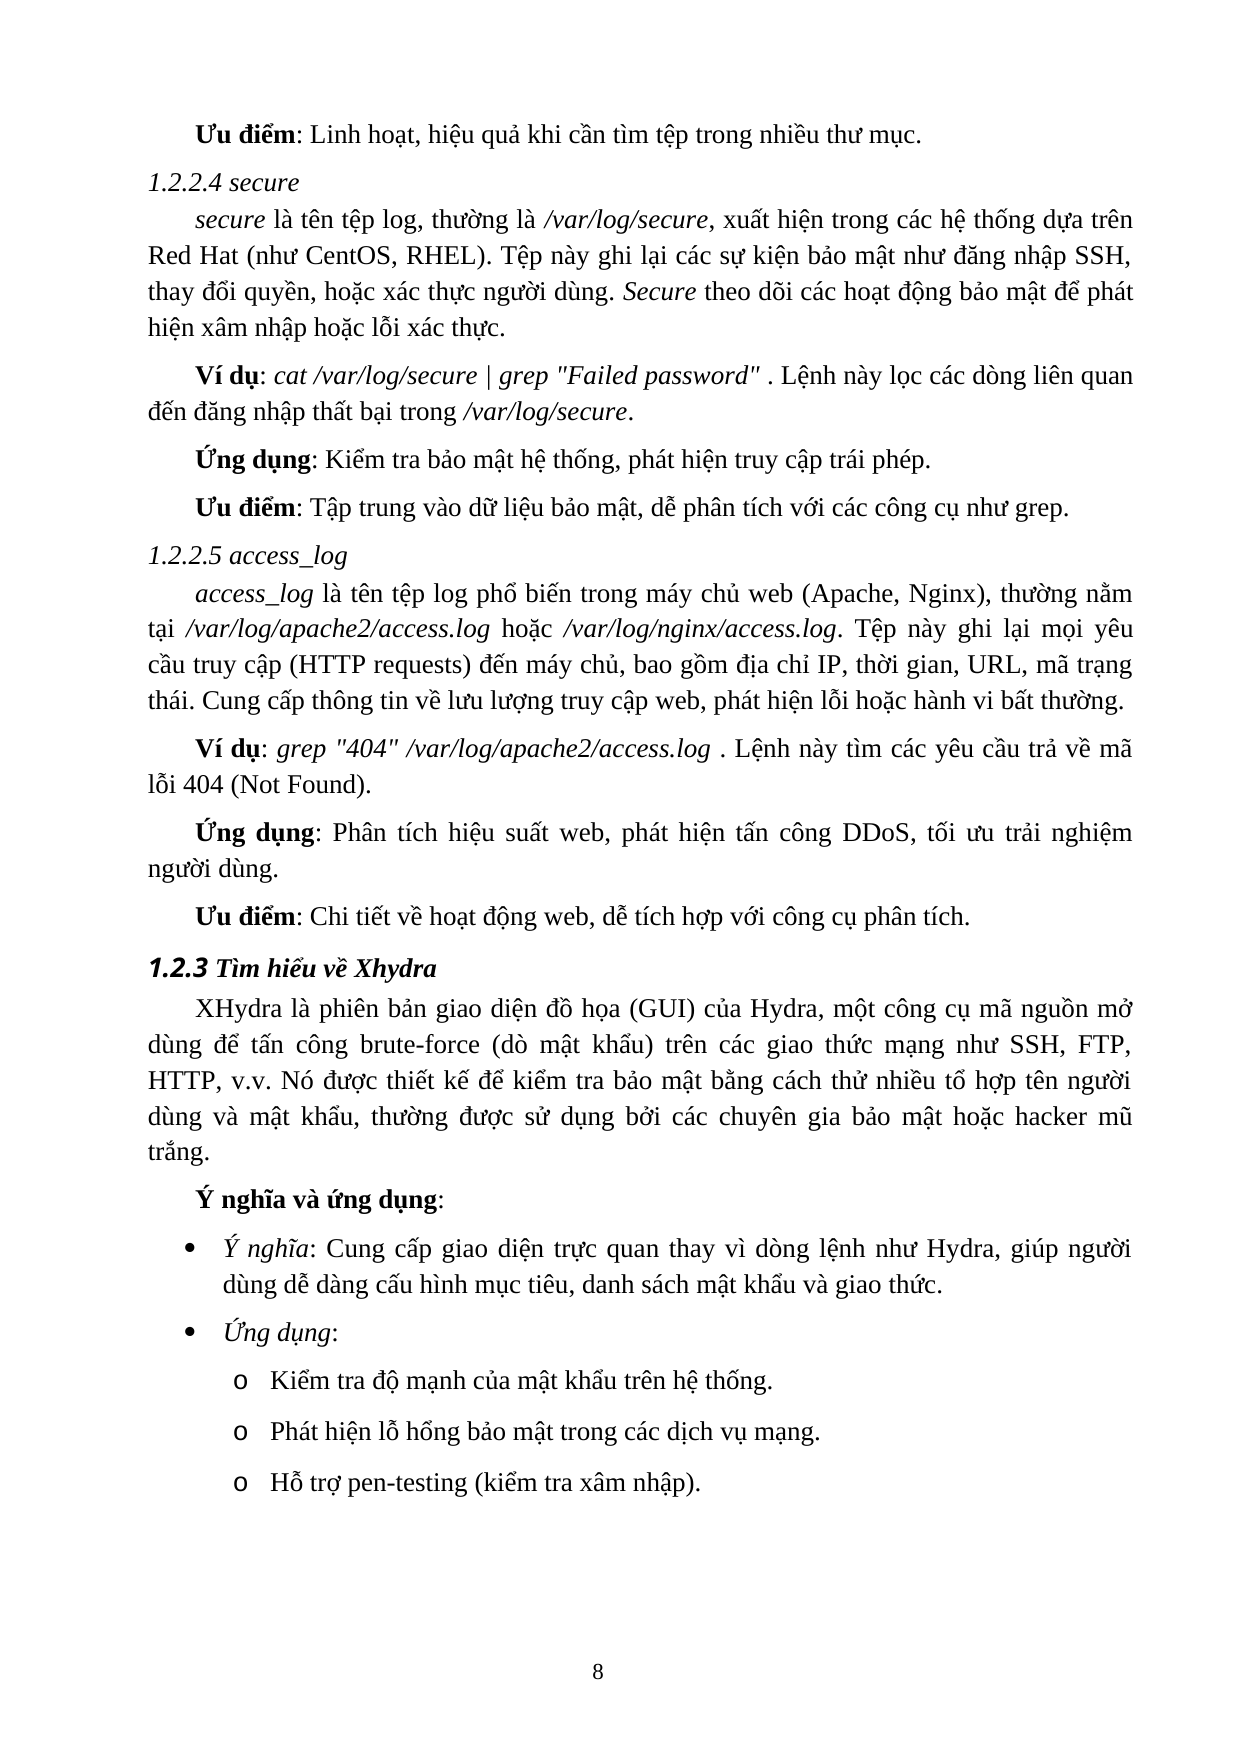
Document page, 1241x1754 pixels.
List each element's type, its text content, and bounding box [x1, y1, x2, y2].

text access_log là tên tệp log phổ biến trong máy chủ web (Apache, Nginx), thường nằm tại /var/log/apache2/access.log hoặc /var/log/nginx/access.log. Tệp này ghi lại mọi yêu cầu truy cập (HTTP requests) đến máy chủ, bao gồm địa chỉ IP, thời gian, URL, mã trạng thái. Cung cấp thông tin về lưu lượng truy cập web, phát hiện lỗi hoặc hành vi bất thường. [148, 577, 1134, 715]
list Ý nghĩa: Cung cấp giao diện trực quan thay vì dòng lệnh như Hydra, giúp người dùng dễ dàng cấu hình mục tiêu, danh sách mật khẩu và giao thức. [185, 1232, 1134, 1299]
text access_log [148, 539, 1134, 571]
text secure [148, 166, 1134, 197]
text Ứng dụng: Phân tích hiệu suất web, phát hiện tấn công DDoS, tối ưu trải nghiệm người dùng. [148, 816, 1134, 883]
list Hỗ trợ pen-testing (kiểm tra xâm nhập). [232, 1466, 1134, 1500]
text Ví dụ: cat /var/log/secure | grep "Failed password" . Lệnh này lọc các dòng liên quan đến đăng nhập thất bại trong /var/log/secure. [148, 359, 1134, 426]
text Ưu điểm: Linh hoạt, hiệu quả khi cần tìm tệp trong nhiều thư mục. [148, 118, 1134, 149]
text Ví dụ: grep "404" /var/log/apache2/access.log . Lệnh này tìm các yêu cầu trả về mã lỗi 404 (Not Found). [148, 732, 1134, 799]
text Ưu điểm: Tập trung vào dữ liệu bảo mật, dễ phân tích với các công cụ như grep. [148, 491, 1134, 522]
text Ưu điểm: Chi tiết về hoạt động web, dễ tích hợp với công cụ phân tích. [148, 900, 1134, 931]
text Ý nghĩa và ứng dụng: [148, 1184, 1134, 1215]
text Tìm hiểu về Xhydra [148, 948, 1134, 985]
list Phát hiện lỗ hổng bảo mật trong các dịch vụ mạng. [232, 1415, 1134, 1449]
list Kiểm tra độ mạnh của mật khẩu trên hệ thống. [232, 1364, 1134, 1398]
text secure là tên tệp log, thường là /var/log/secure, xuất hiện trong các hệ thống dựa trên Red Hat (như CentOS, RHEL). Tệp này ghi lại các sự kiện bảo mật như đăng nhập SSH, thay đổi quyền, hoặc xác thực người dùng. Secure theo dõi các hoạt động bảo mật để phát hiện xâm nhập hoặc lỗi xác thực. [148, 204, 1134, 342]
text Ứng dụng: Kiểm tra bảo mật hệ thống, phát hiện truy cập trái phép. [148, 443, 1134, 474]
text XHydra là phiên bản giao diện đồ họa (GUI) của Hydra, một công cụ mã nguồn mở dùng để tấn công brute-force (dò mật khẩu) trên các giao thức mạng như SSH, FTP, HTTP, v.v. Nó được thiết kế để kiểm tra bảo mật bằng cách thử nhiều tổ hợp tên người dùng và mật khẩu, thường được sử dụng bởi các chuyên gia bảo mật hoặc hacker mũ trắng. [148, 992, 1134, 1167]
list Ứng dụng: [185, 1316, 1134, 1347]
